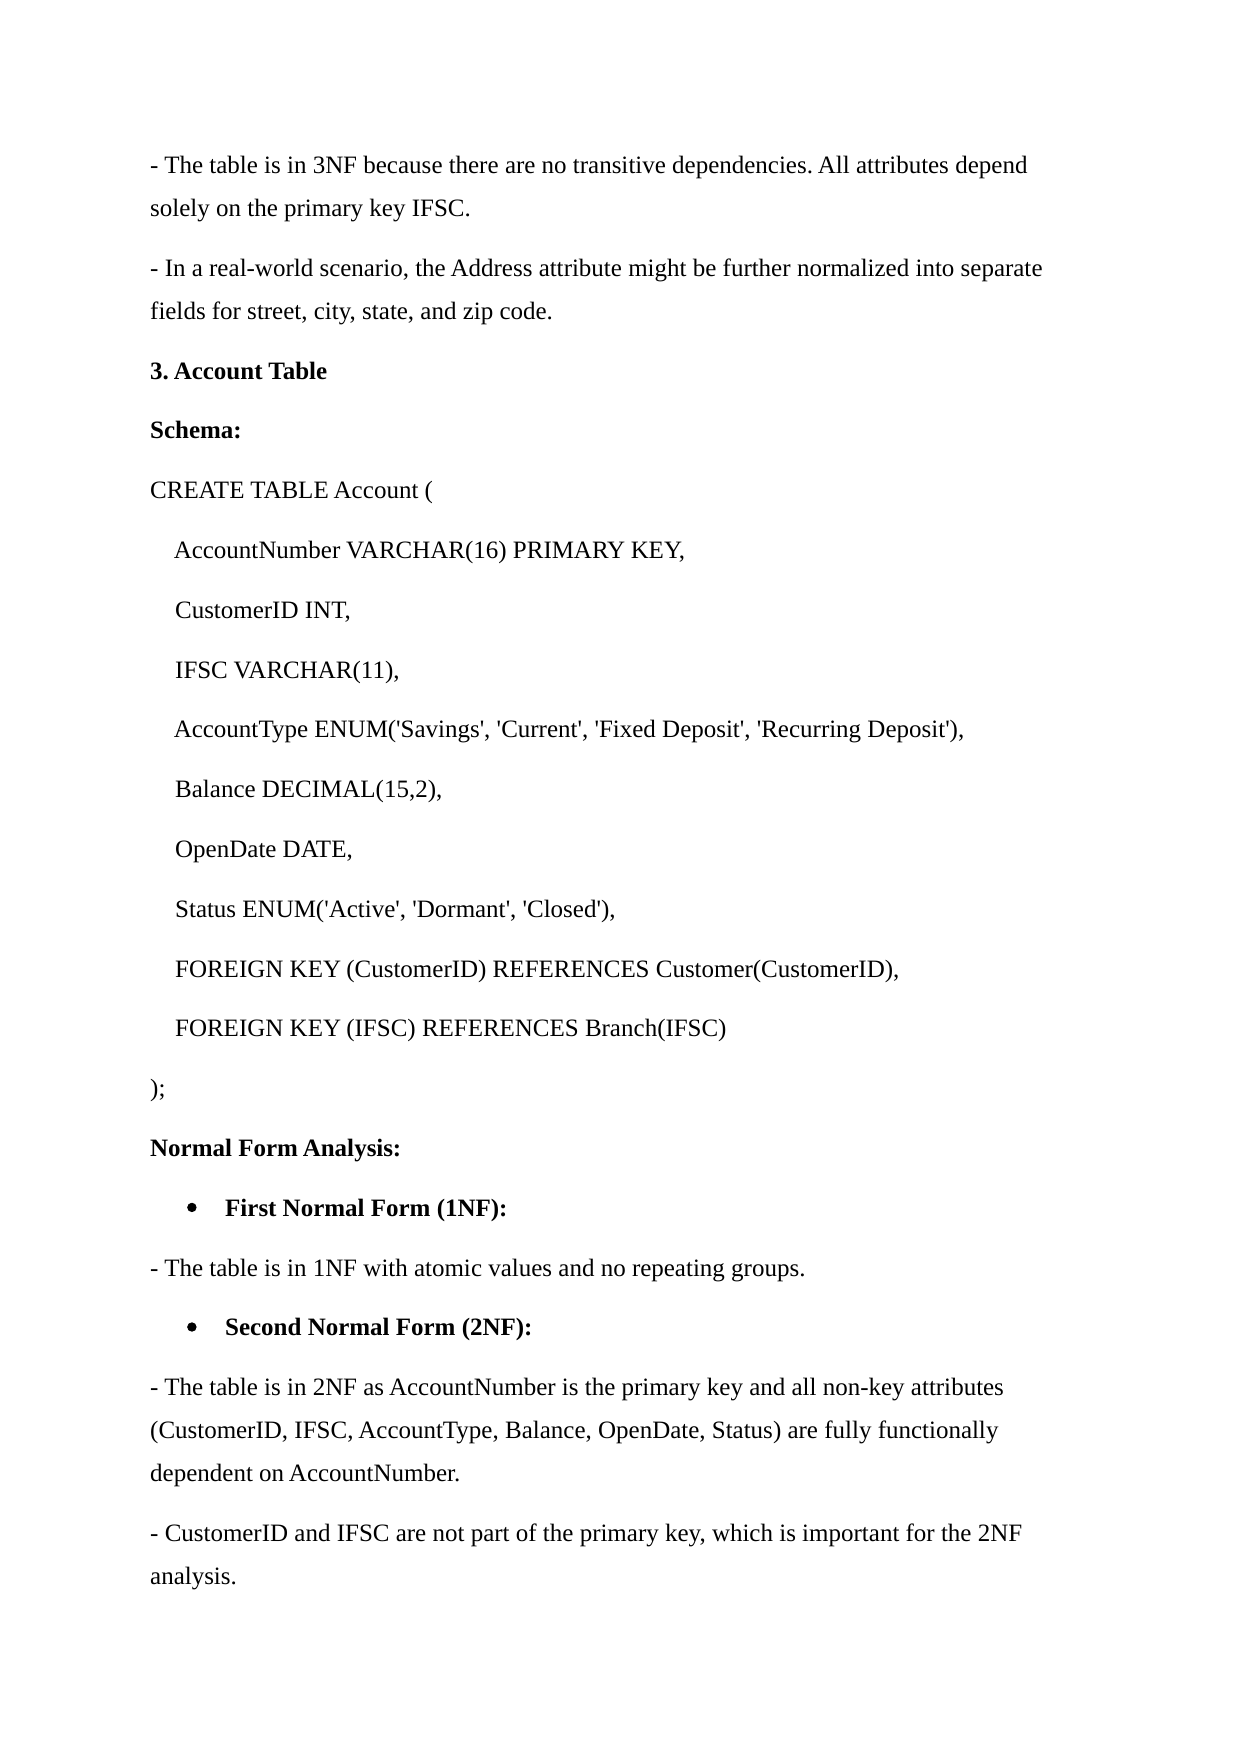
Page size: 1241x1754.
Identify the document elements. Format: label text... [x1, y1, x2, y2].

text - In a real-world scenario, the Address attribute might be further normalized into separate fields for street, city, state, and zip code. [150, 253, 1090, 325]
text CustomerID INT, [150, 595, 1090, 624]
text OpenDate DATE, [150, 834, 1090, 863]
text - CustomerID and IFSC are not part of the primary key, which is important for the 2NF analysis. [150, 1518, 1090, 1590]
text - The table is in 2NF as AccountNumber is the primary key and all non-key attributes (CustomerID, IFSC, AccountType, Balance, OpenDate, Status) are fully functionally dependent on AccountNumber. [150, 1372, 1090, 1487]
text - The table is in 3NF because there are no transitive dependencies. All attributes depend solely on the primary key IFSC. [150, 150, 1090, 222]
text FOREIGN KEY (CustomerID) REFERENCES Customer(CustomerID), [150, 954, 1090, 982]
text IFSC VARCHAR(11), [150, 655, 1090, 683]
text Normal Form Analysis: [150, 1133, 1090, 1162]
text AccountNumber VARCHAR(16) PRIMARY KEY, [150, 535, 1090, 564]
text FOREIGN KEY (IFSC) REFERENCES Branch(IFSC) [150, 1013, 1090, 1042]
text Schema: [150, 416, 1090, 444]
text ); [150, 1073, 1090, 1102]
list First Normal Form (1NF): [187, 1193, 1090, 1222]
text Status ENUM('Active', 'Dormant', 'Closed'), [150, 894, 1090, 923]
text CREATE TABLE Account ( [150, 475, 1090, 504]
list Second Normal Form (2NF): [187, 1312, 1090, 1341]
text 3. Account Table [150, 356, 1090, 384]
text AccountType ENUM('Savings', 'Current', 'Fixed Deposit', 'Recurring Deposit'), [150, 714, 1090, 743]
text - The table is in 1NF with atomic values and no repeating groups. [150, 1253, 1090, 1281]
text Balance DECIMAL(15,2), [150, 774, 1090, 803]
